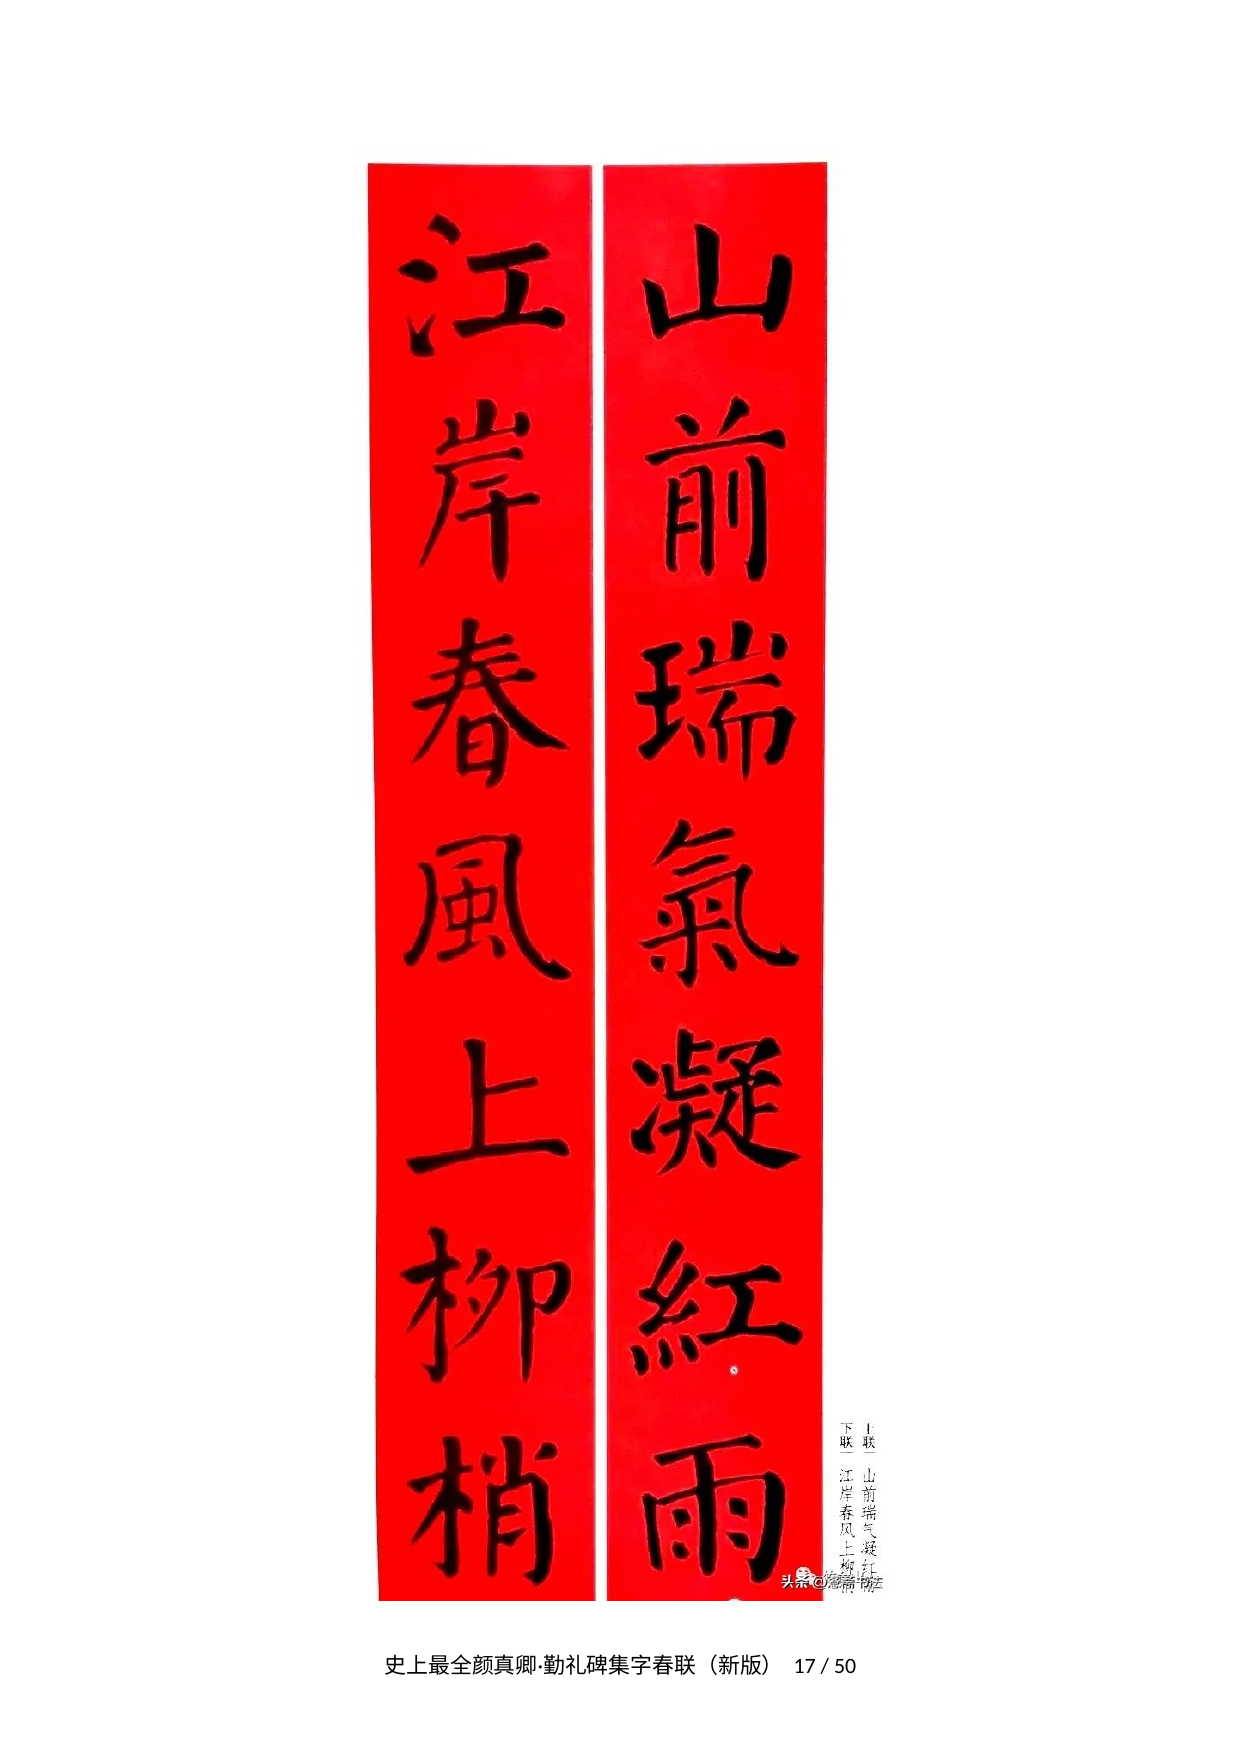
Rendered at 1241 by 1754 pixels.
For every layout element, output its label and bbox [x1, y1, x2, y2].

picture [345, 150, 895, 1601]
